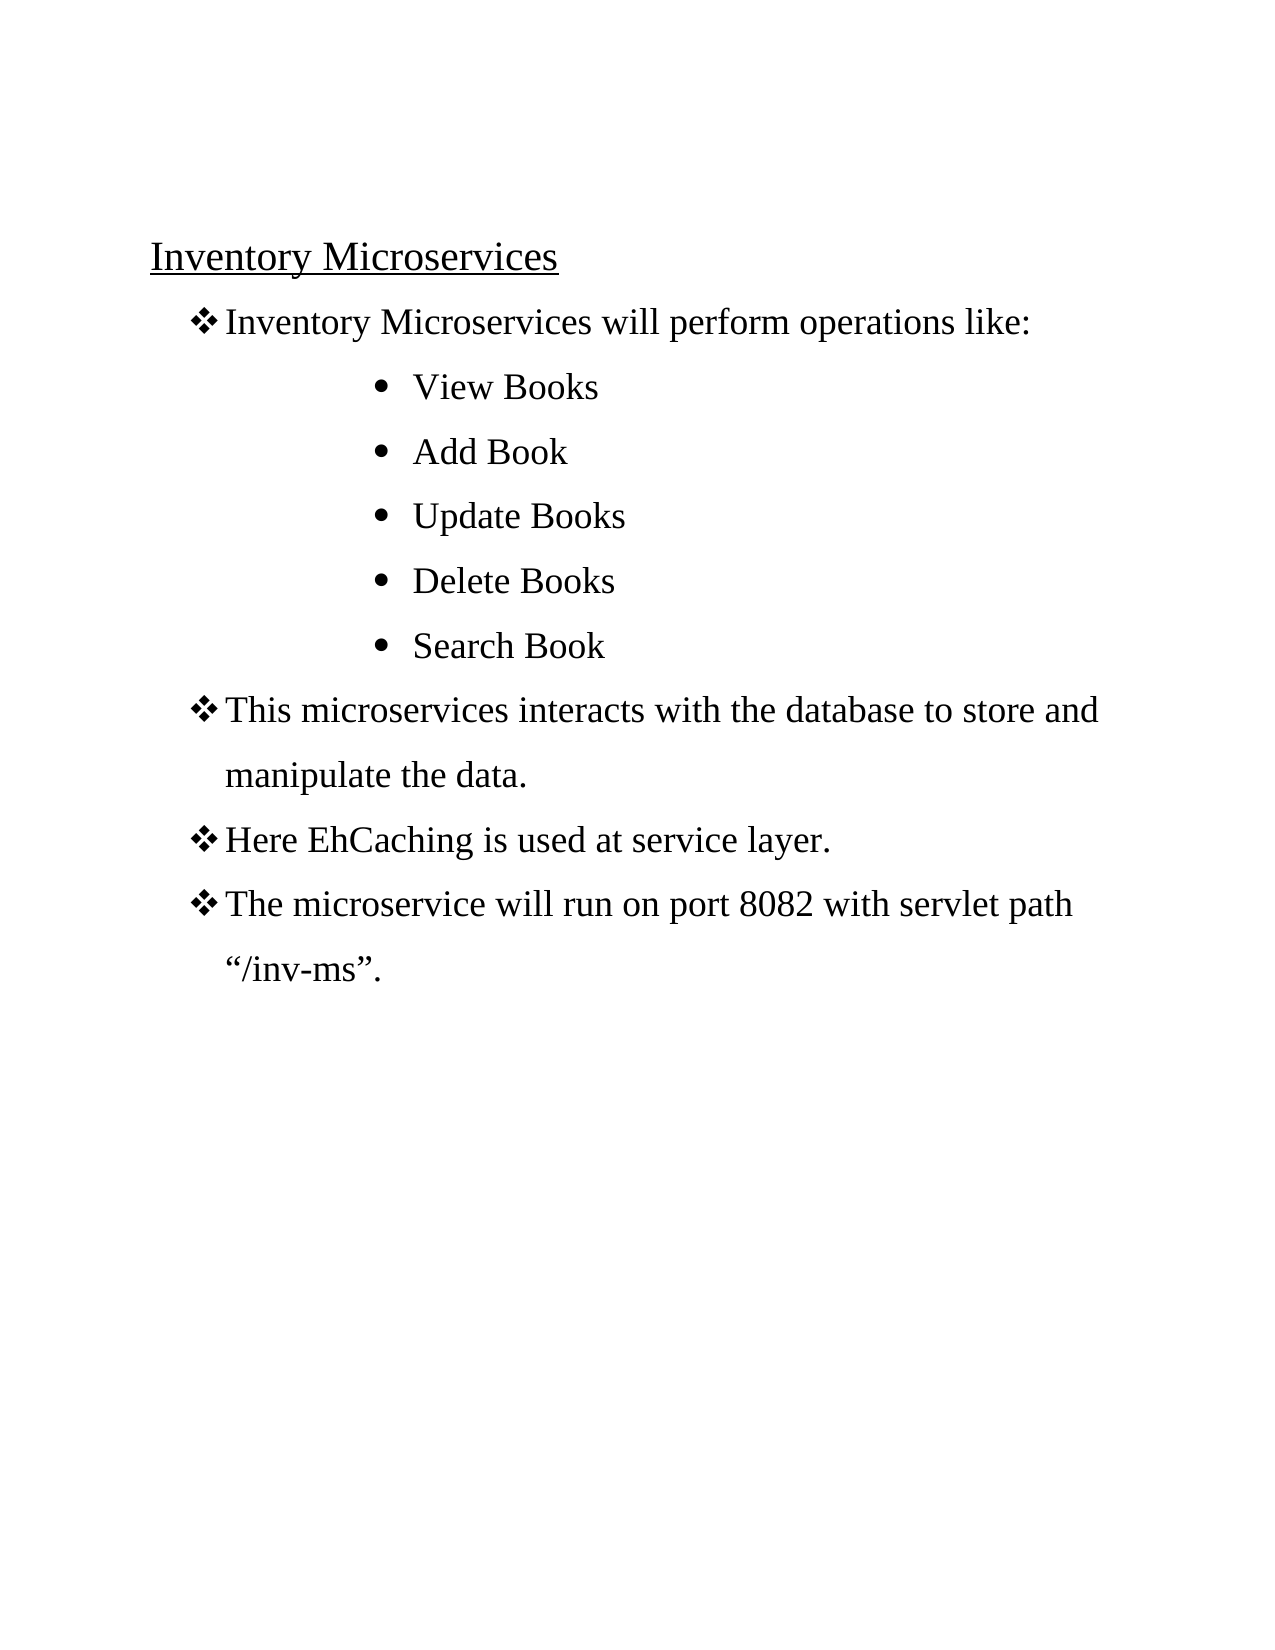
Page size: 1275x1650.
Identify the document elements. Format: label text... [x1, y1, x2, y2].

list Inventory Microservices will perform operations like: [187, 300, 1125, 343]
list Update Books [375, 494, 1125, 537]
list This microservices interacts with the database to store and manipulate the data. [187, 688, 1125, 796]
list Delete Books [375, 558, 1125, 602]
list The microservice will run on port 8082 with servlet path “/inv-ms”. [187, 882, 1125, 990]
text Inventory Microservices [150, 231, 1125, 279]
list Add Book [375, 429, 1125, 472]
list Search Book [375, 623, 1125, 666]
list View Books [375, 364, 1125, 407]
list Here EhCaching is used at service layer. [187, 817, 1125, 860]
